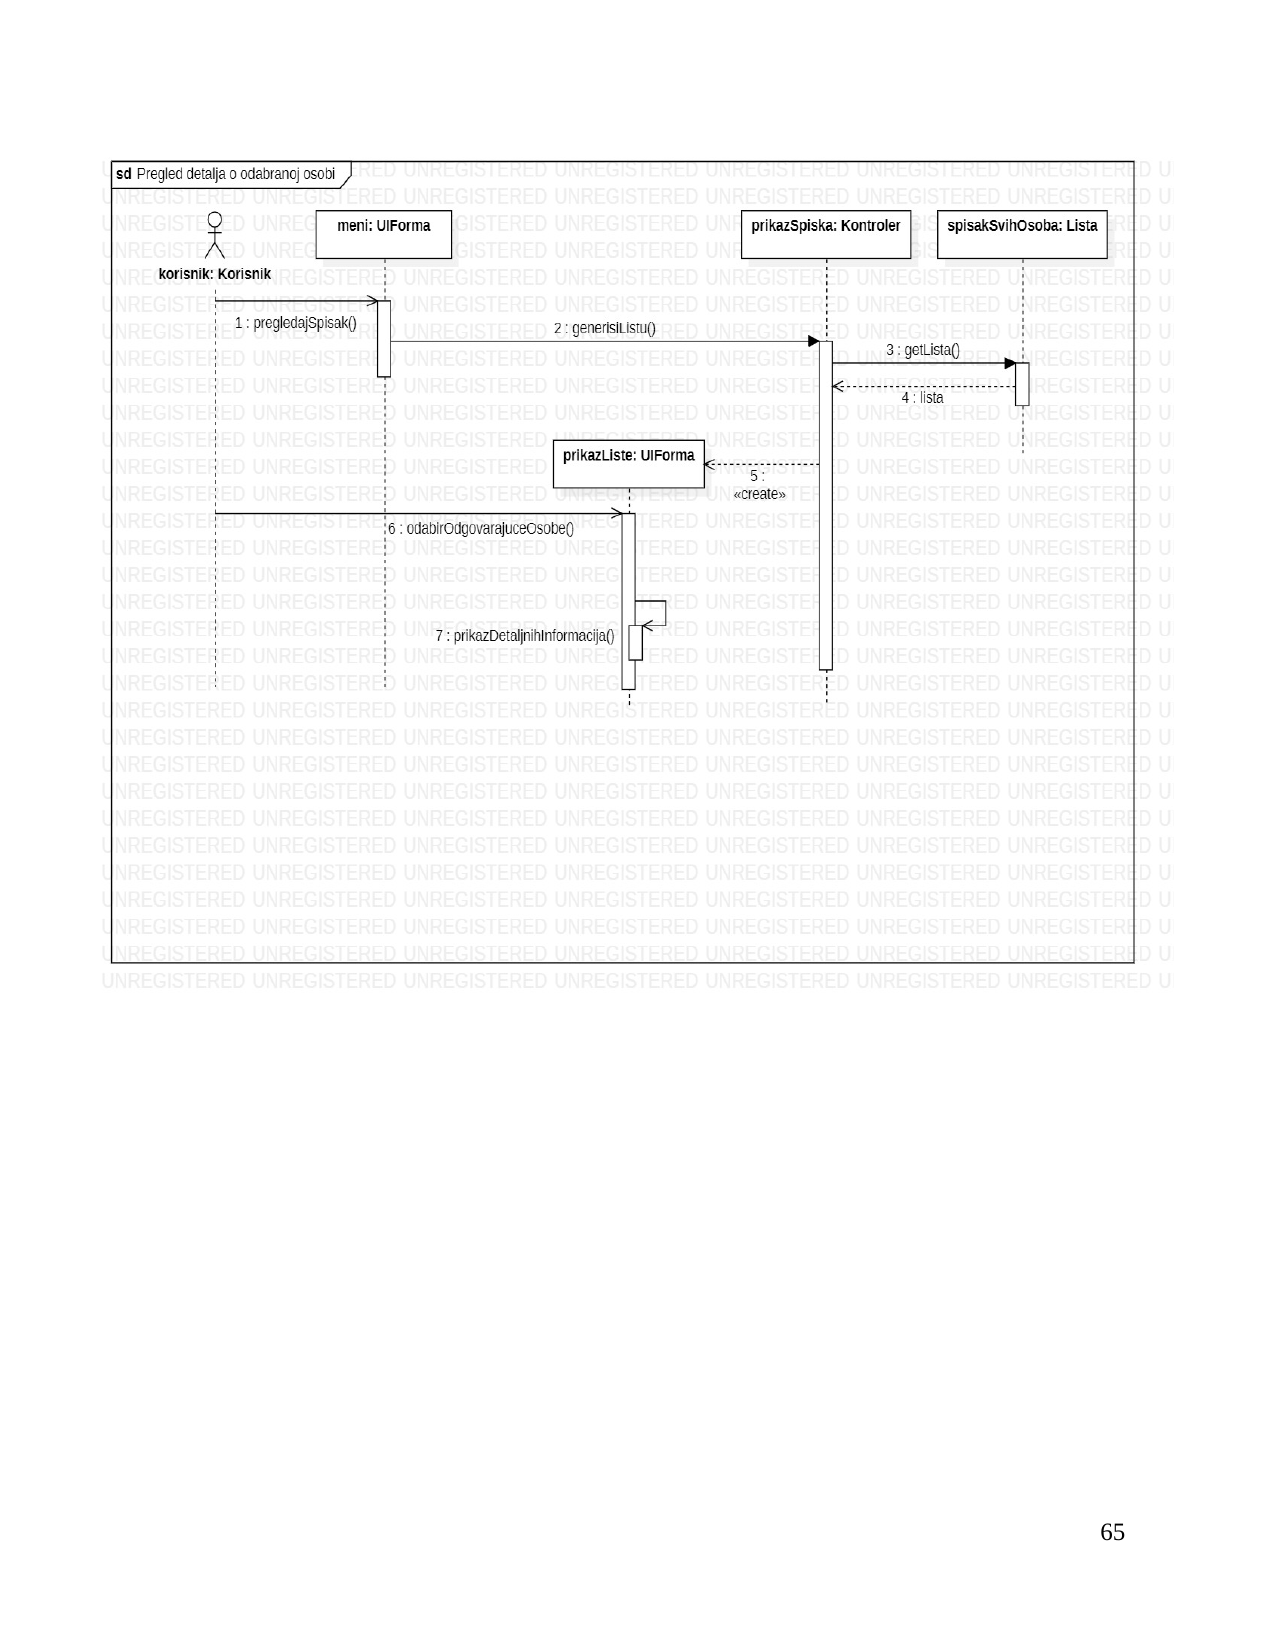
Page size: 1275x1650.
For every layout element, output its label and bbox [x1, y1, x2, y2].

picture [101, 150, 1174, 1011]
